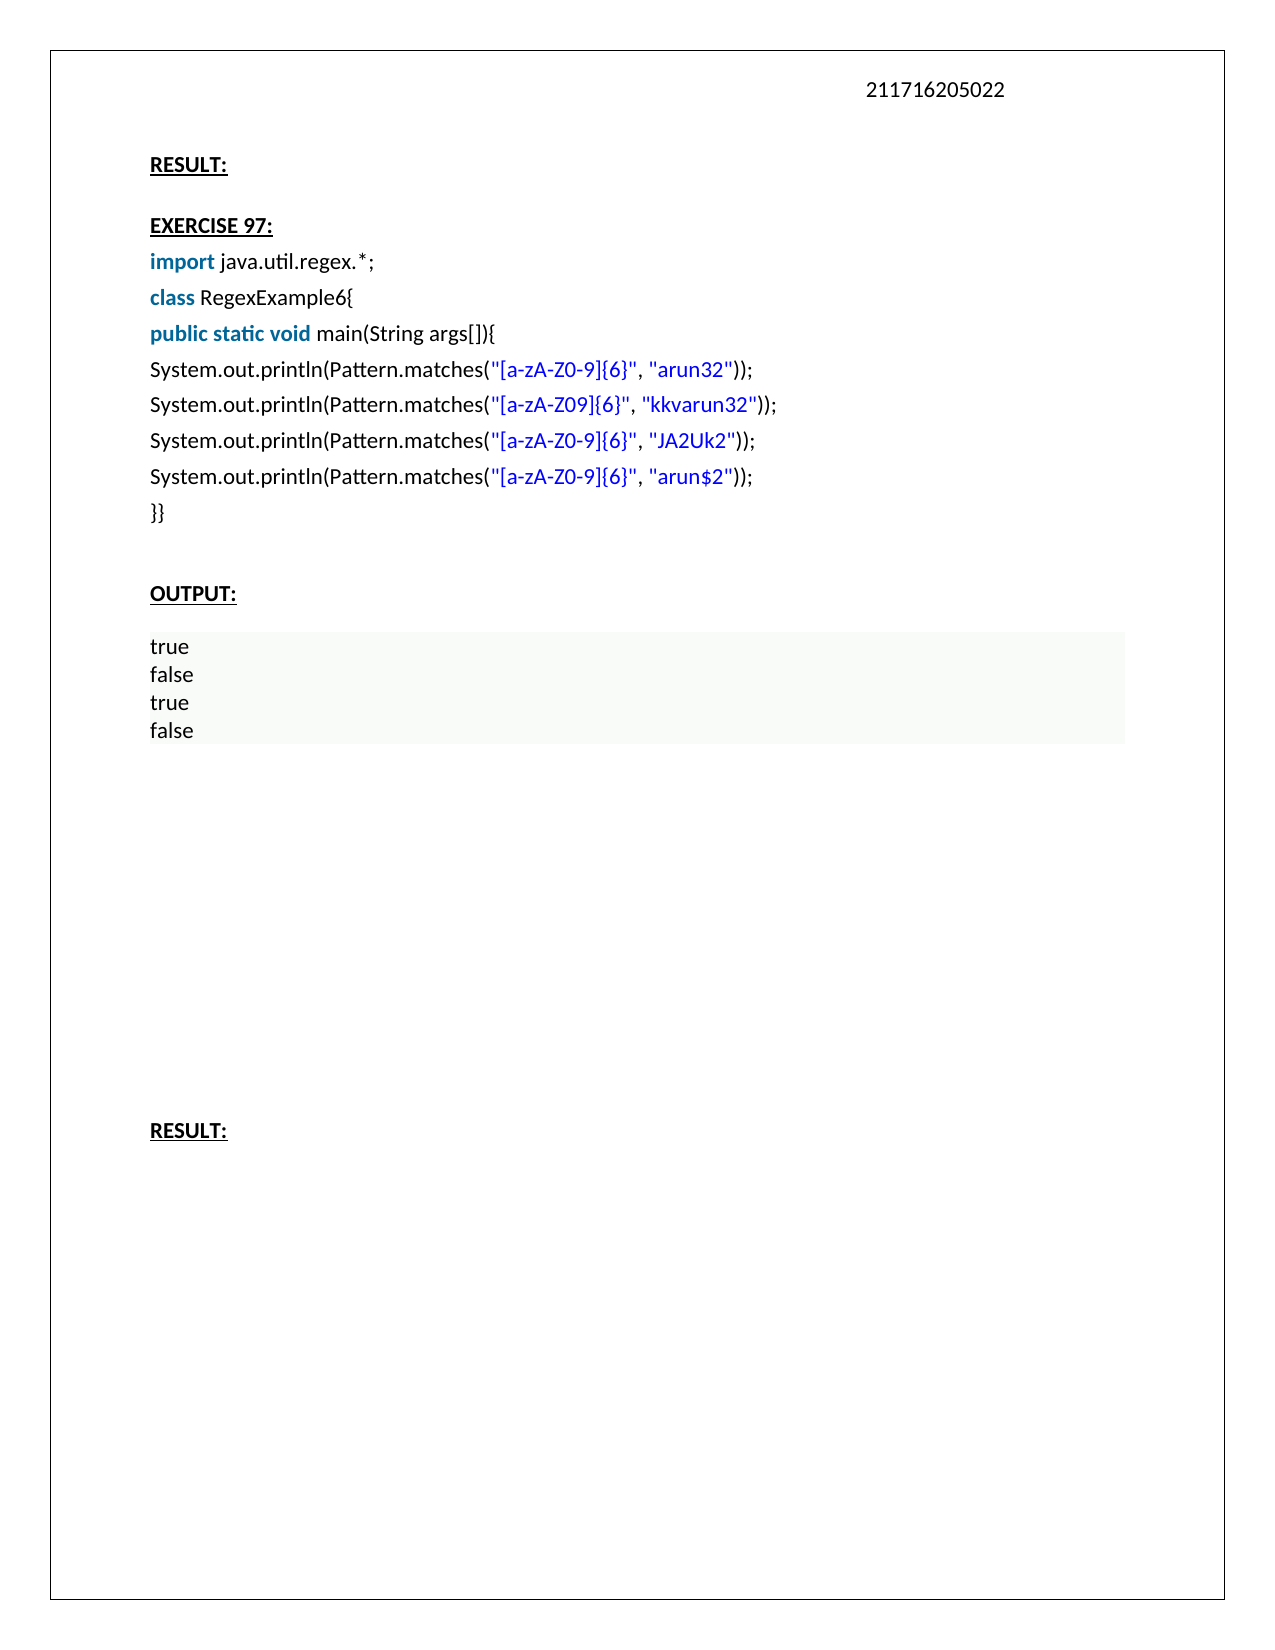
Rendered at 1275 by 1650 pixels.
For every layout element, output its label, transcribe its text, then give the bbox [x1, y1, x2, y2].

text RESULT: [150, 150, 1125, 178]
text System.out.println(Pattern.matches("[a-zA-Z0-9]{6}", "arun$2")); [150, 454, 1125, 491]
text OUTPUT: [150, 579, 1125, 607]
text System.out.println(Pattern.matches("[a-zA-Z0-9]{6}", "arun32")); [150, 347, 1125, 383]
text true false true false [150, 632, 1125, 744]
text import java.util.regex.*; [150, 239, 1125, 275]
text EXERCISE 97: [150, 203, 1125, 239]
text System.out.println(Pattern.matches("[a-zA-Z0-9]{6}", "JA2Uk2")); [150, 419, 1125, 454]
text public static void main(String args[]){ [150, 311, 1125, 347]
text class RegexExample6{ [150, 275, 1125, 311]
text RESULT: [150, 1116, 1125, 1144]
text System.out.println(Pattern.matches("[a-zA-Z09]{6}", "kkvarun32")); [150, 383, 1125, 419]
text }} [150, 491, 1125, 526]
